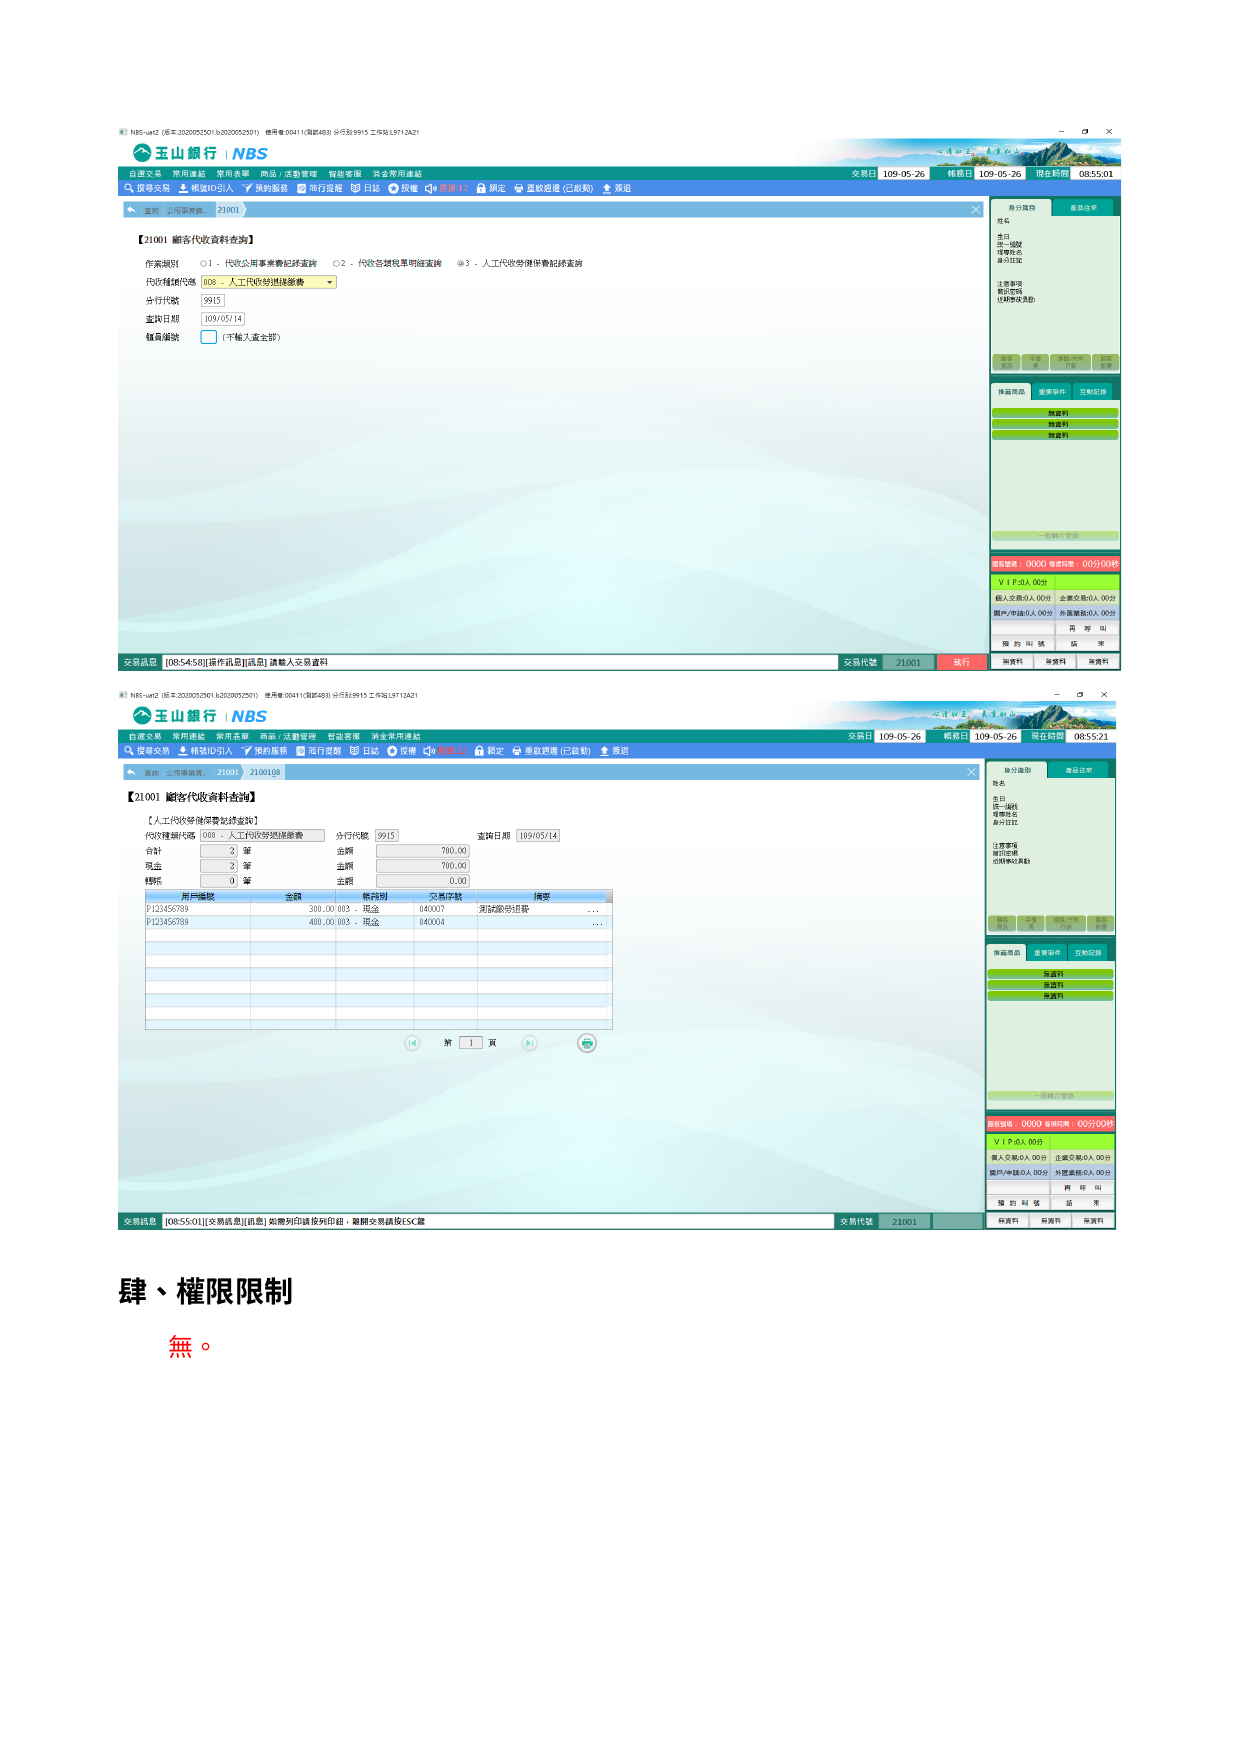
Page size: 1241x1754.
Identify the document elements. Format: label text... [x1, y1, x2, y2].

text 無。 [118, 1327, 1122, 1364]
picture [118, 689, 1117, 1230]
picture [118, 127, 1122, 671]
text 肆、權限限制 [118, 1252, 1122, 1327]
